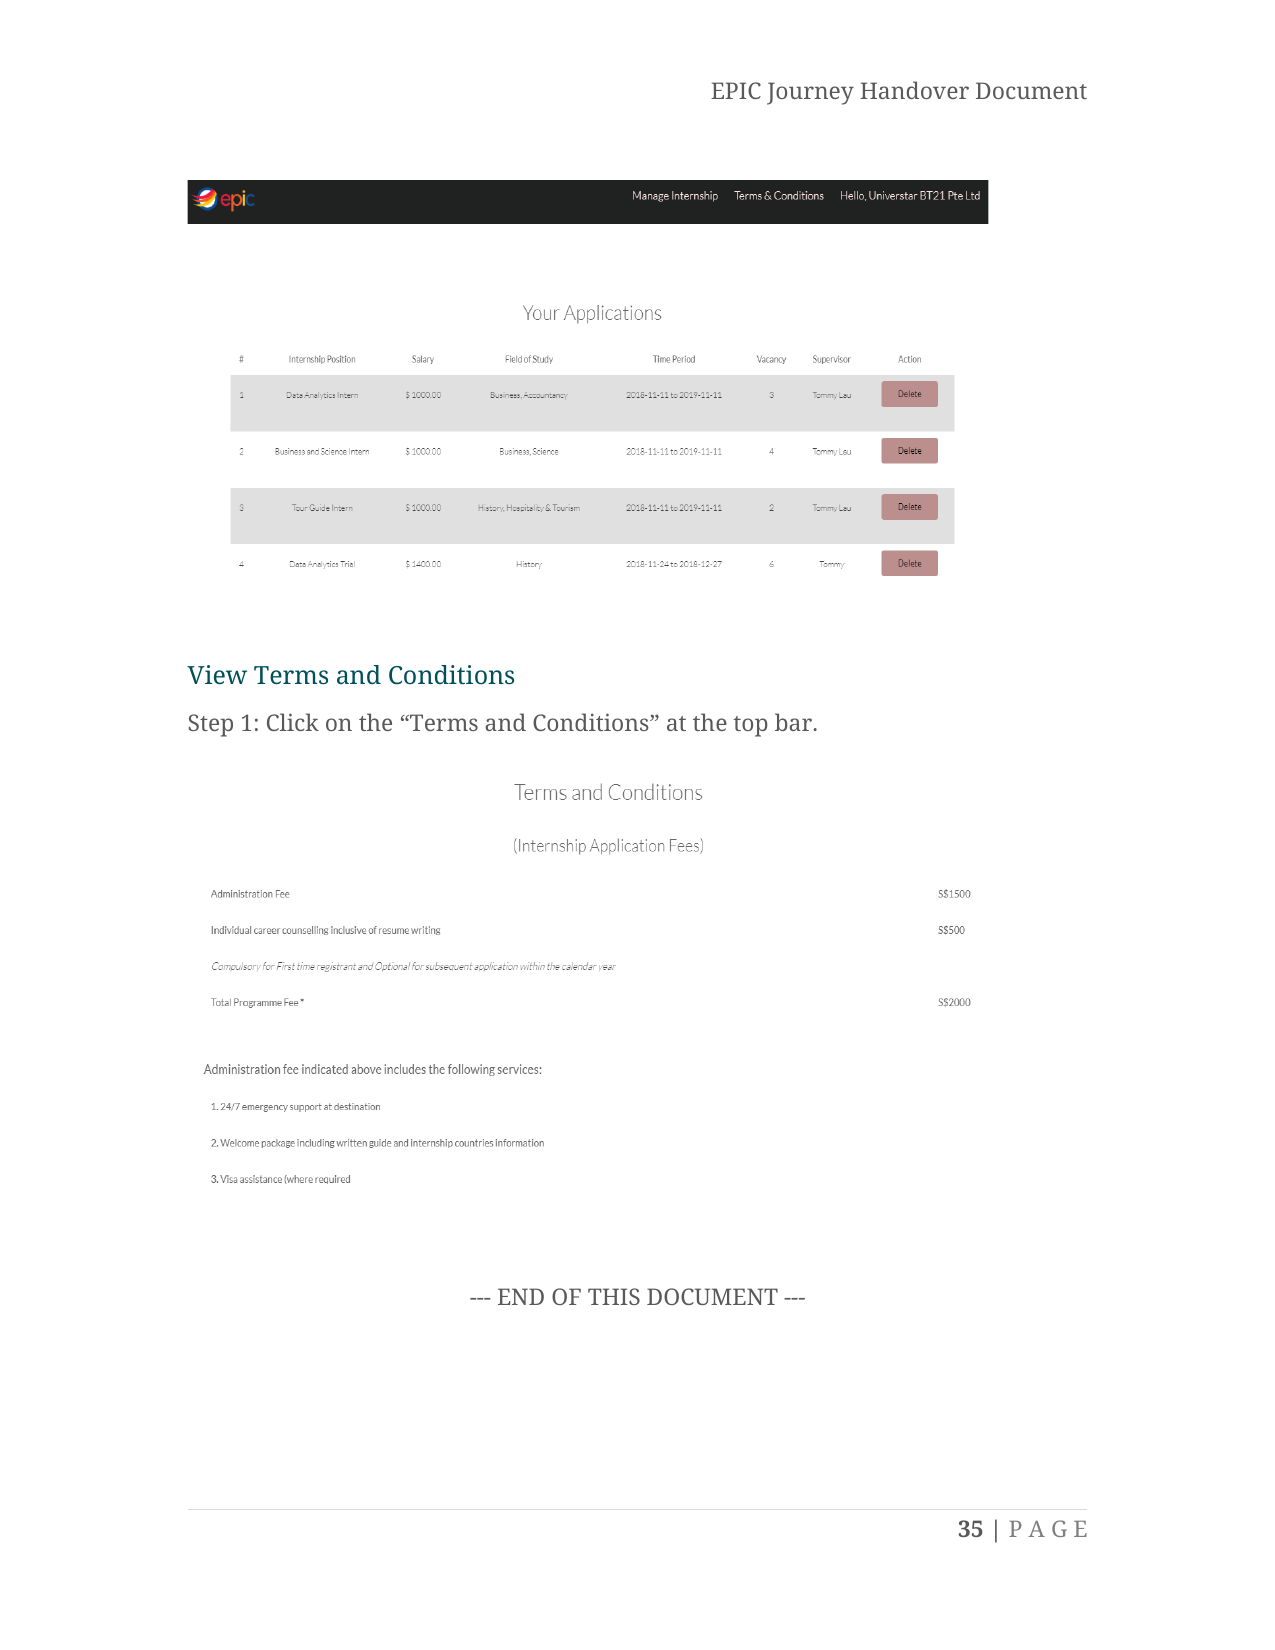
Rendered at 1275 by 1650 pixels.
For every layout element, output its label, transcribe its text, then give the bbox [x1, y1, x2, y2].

picture [187, 762, 993, 1202]
text --- END OF THIS DOCUMENT --- [187, 1281, 1087, 1312]
subtitle View Terms and Conditions [187, 657, 1087, 691]
picture [187, 180, 989, 592]
text Step 1: Click on the “Terms and Conditions” at the top bar. [187, 707, 1087, 738]
